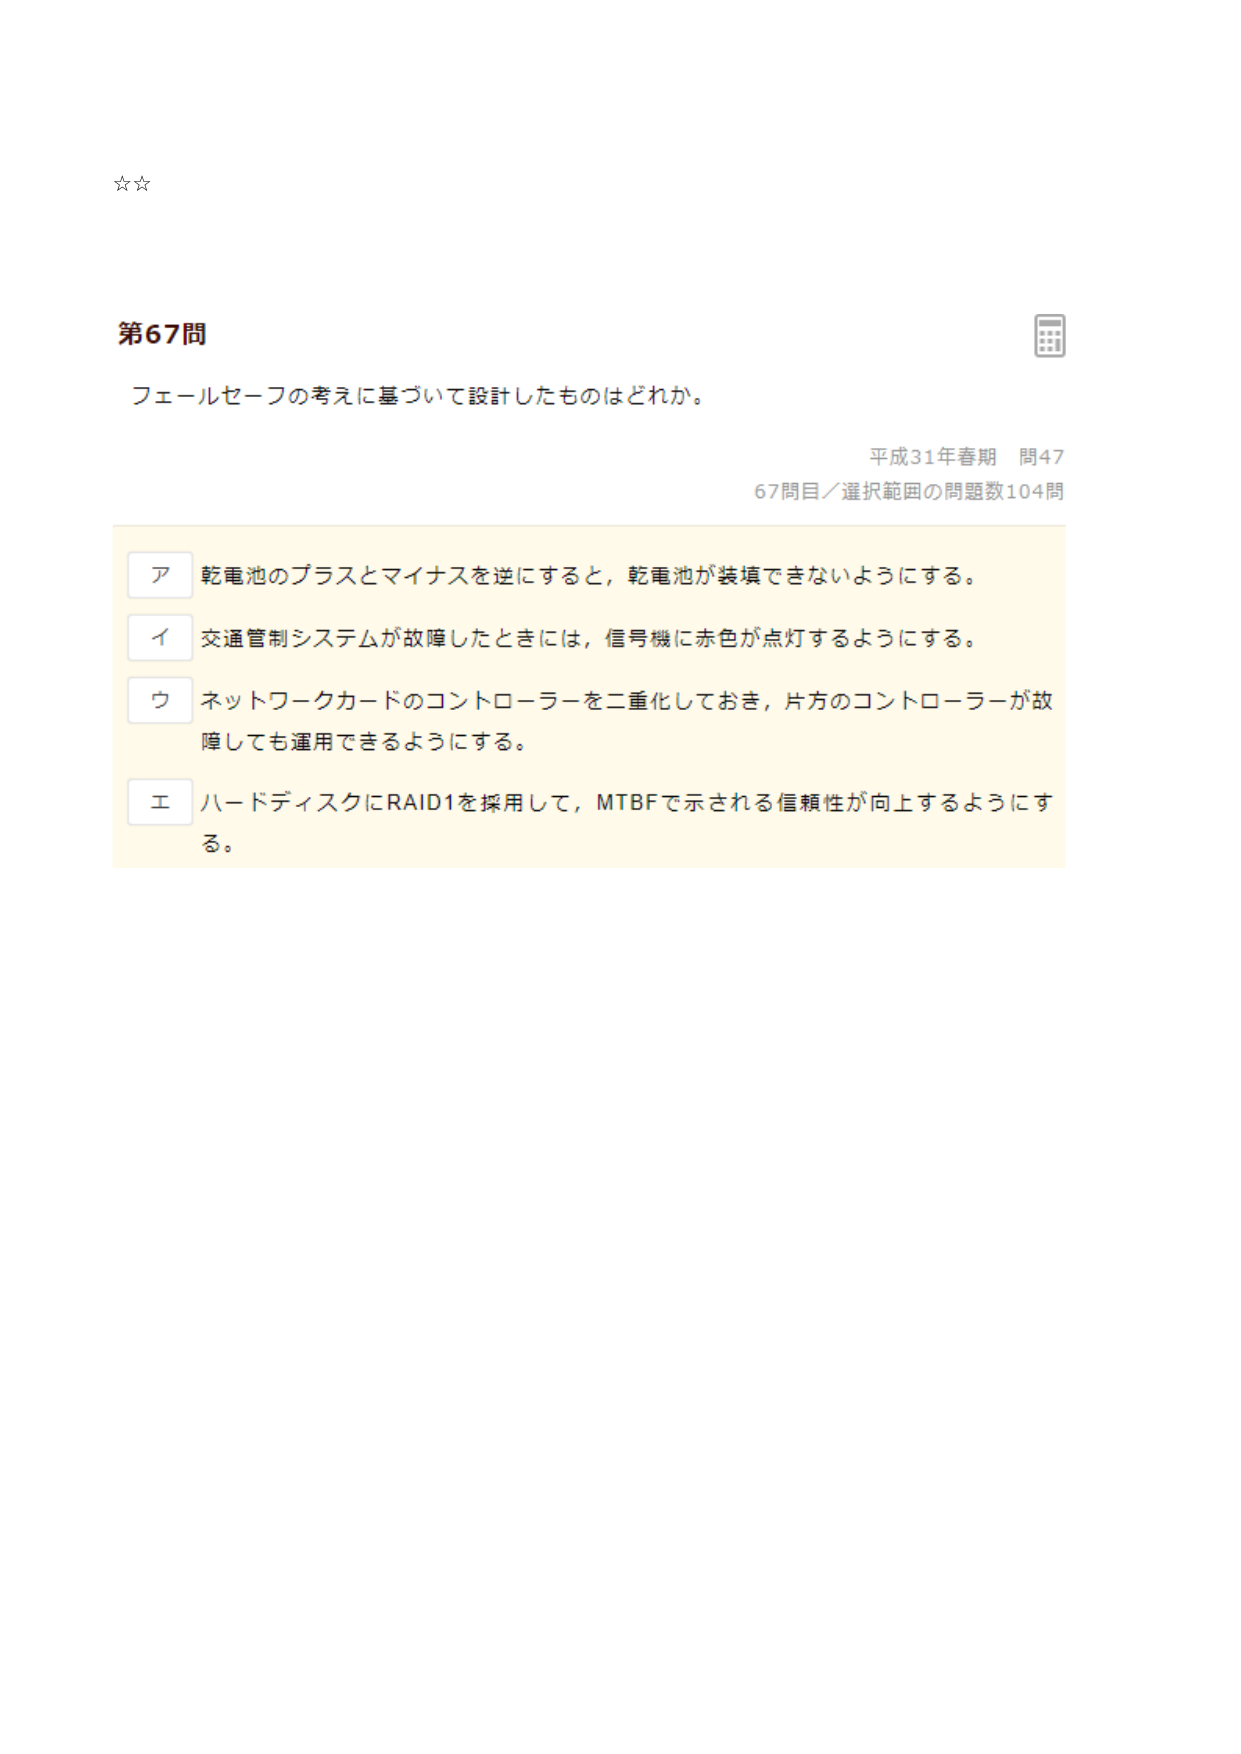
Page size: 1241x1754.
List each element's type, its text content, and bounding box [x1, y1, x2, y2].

picture [112, 314, 1066, 868]
text ☆☆ [112, 164, 1128, 202]
